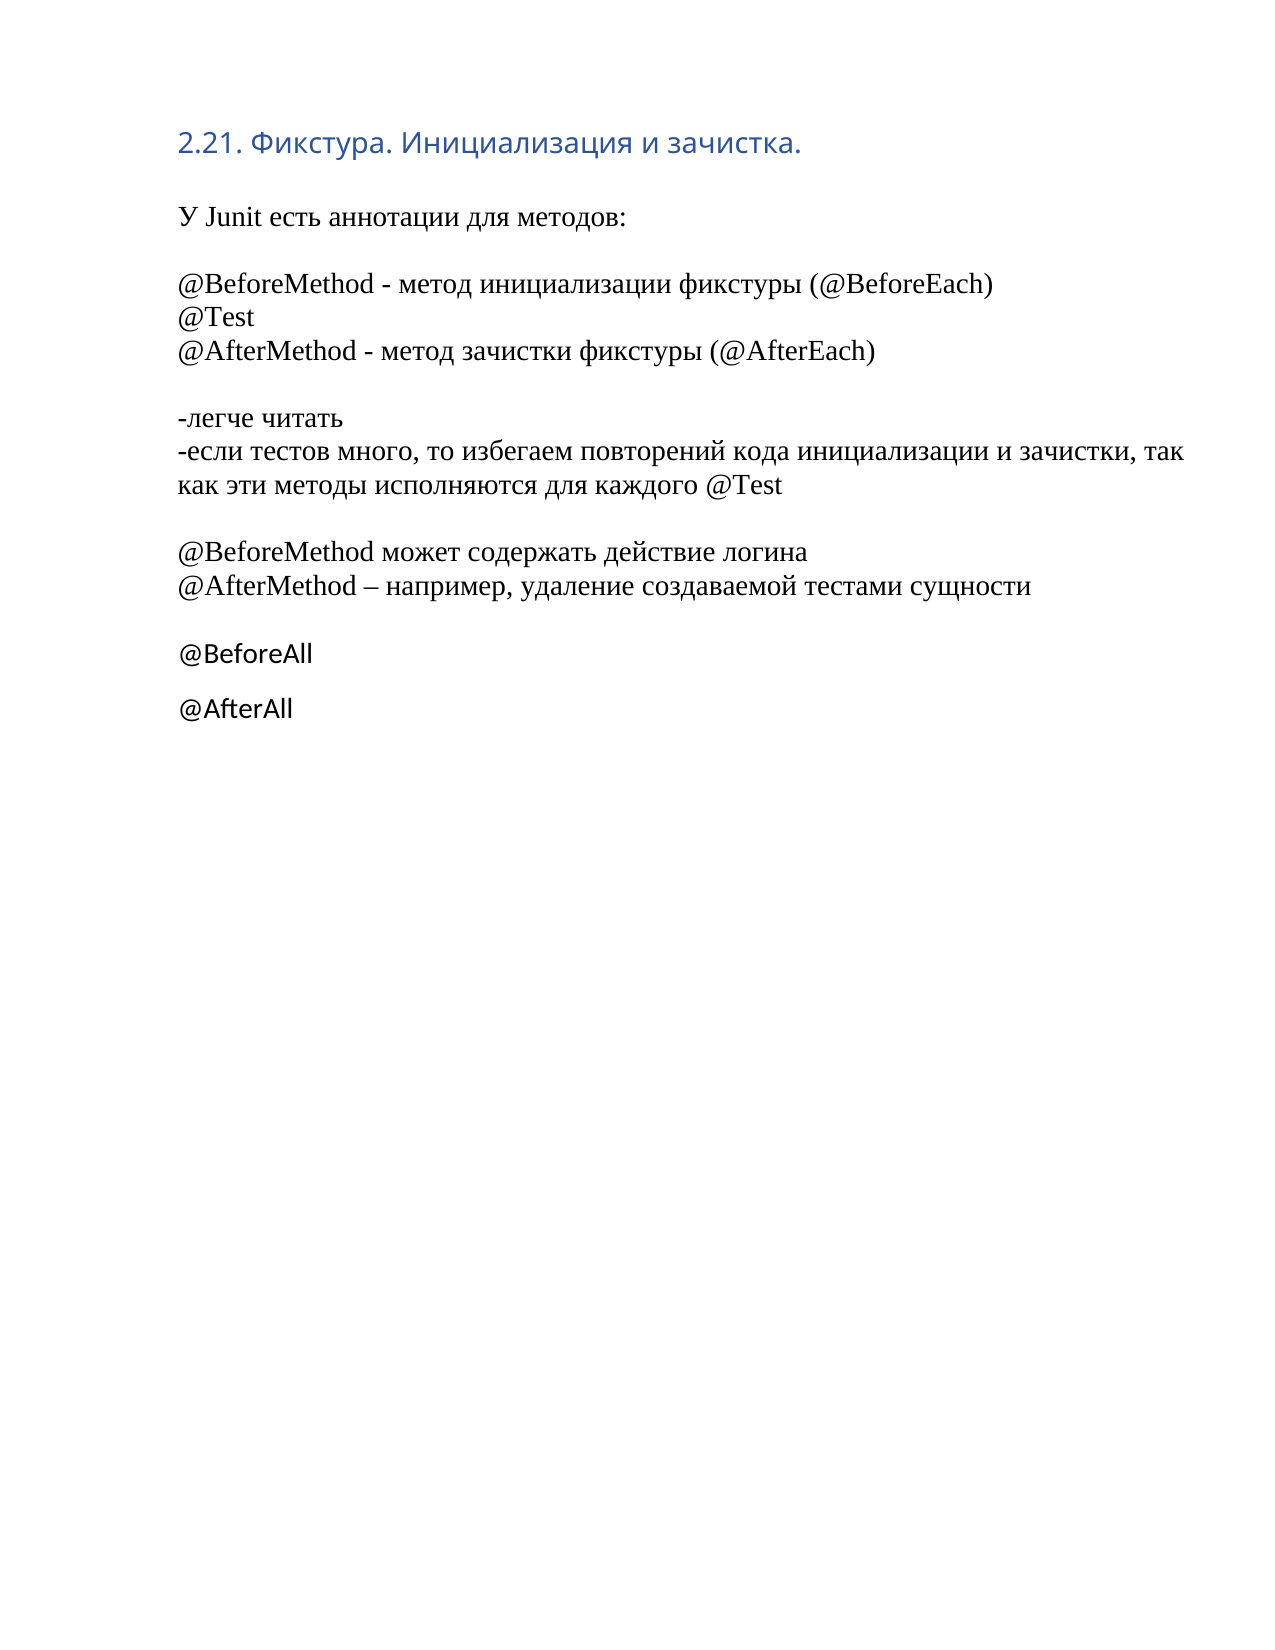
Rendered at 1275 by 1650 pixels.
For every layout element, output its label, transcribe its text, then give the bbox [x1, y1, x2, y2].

text @BeforeAll [177, 635, 1186, 670]
text @AfterAll [177, 690, 1186, 725]
text @AfterMethod – например, удаление создаваемой тестами сущности [177, 568, 1186, 601]
subtitle 2.21. Фикстура. Инициализация и зачистка. [177, 122, 1186, 162]
text У Junit есть аннотации для методов: [177, 199, 1186, 232]
text -легче читать [177, 400, 1186, 433]
text @AfterMethod - метод зачистки фикстуры (@AfterEach) [177, 333, 1186, 366]
text @BeforeMethod может содержать действие логина [177, 534, 1186, 568]
text @Test [177, 299, 1186, 333]
text @BeforeMethod - метод инициализации фикстуры (@BeforeEach) [177, 266, 1186, 299]
text -если тестов много, то избегаем повторений кода инициализации и зачистки, так как эти методы исполняются для каждого @Test [177, 433, 1186, 501]
